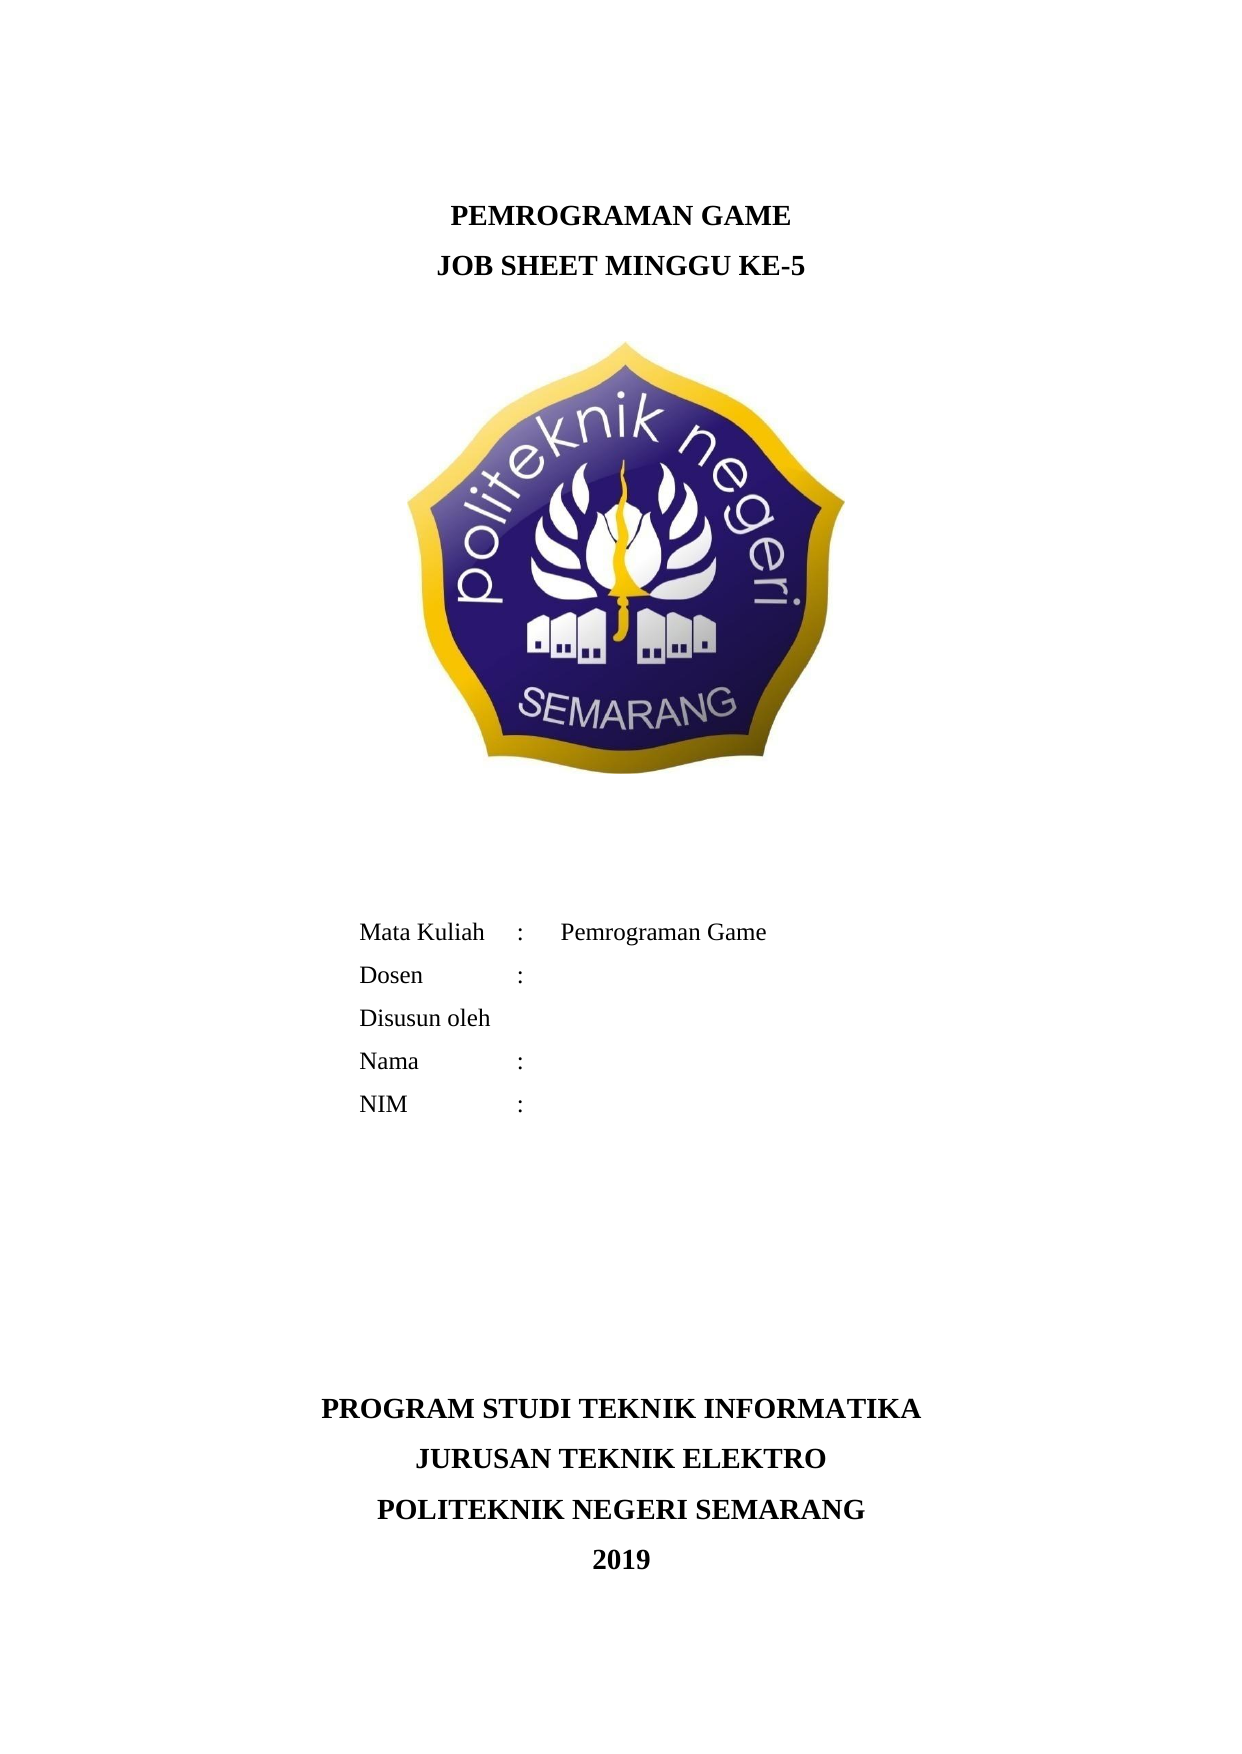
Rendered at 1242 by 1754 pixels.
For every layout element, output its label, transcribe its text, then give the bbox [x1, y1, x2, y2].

text JOB SHEET MINGGU KE-5 [123, 248, 1119, 282]
text Nama : [359, 1046, 1112, 1075]
text 2019 [583, 1542, 659, 1576]
text Mata Kuliah : Pemrograman Game Dosen : [359, 917, 1112, 989]
text NIM : [359, 1089, 1112, 1118]
text PROGRAM STUDI TEKNIK INFORMATIKA JURUSAN TEKNIK ELEKTRO [285, 1391, 957, 1475]
picture [406, 341, 845, 774]
text POLITEKNIK NEGERI SEMARANG [285, 1492, 957, 1526]
text Disusun oleh [359, 1003, 1112, 1032]
text PEMROGRAMAN GAME [123, 198, 1119, 231]
